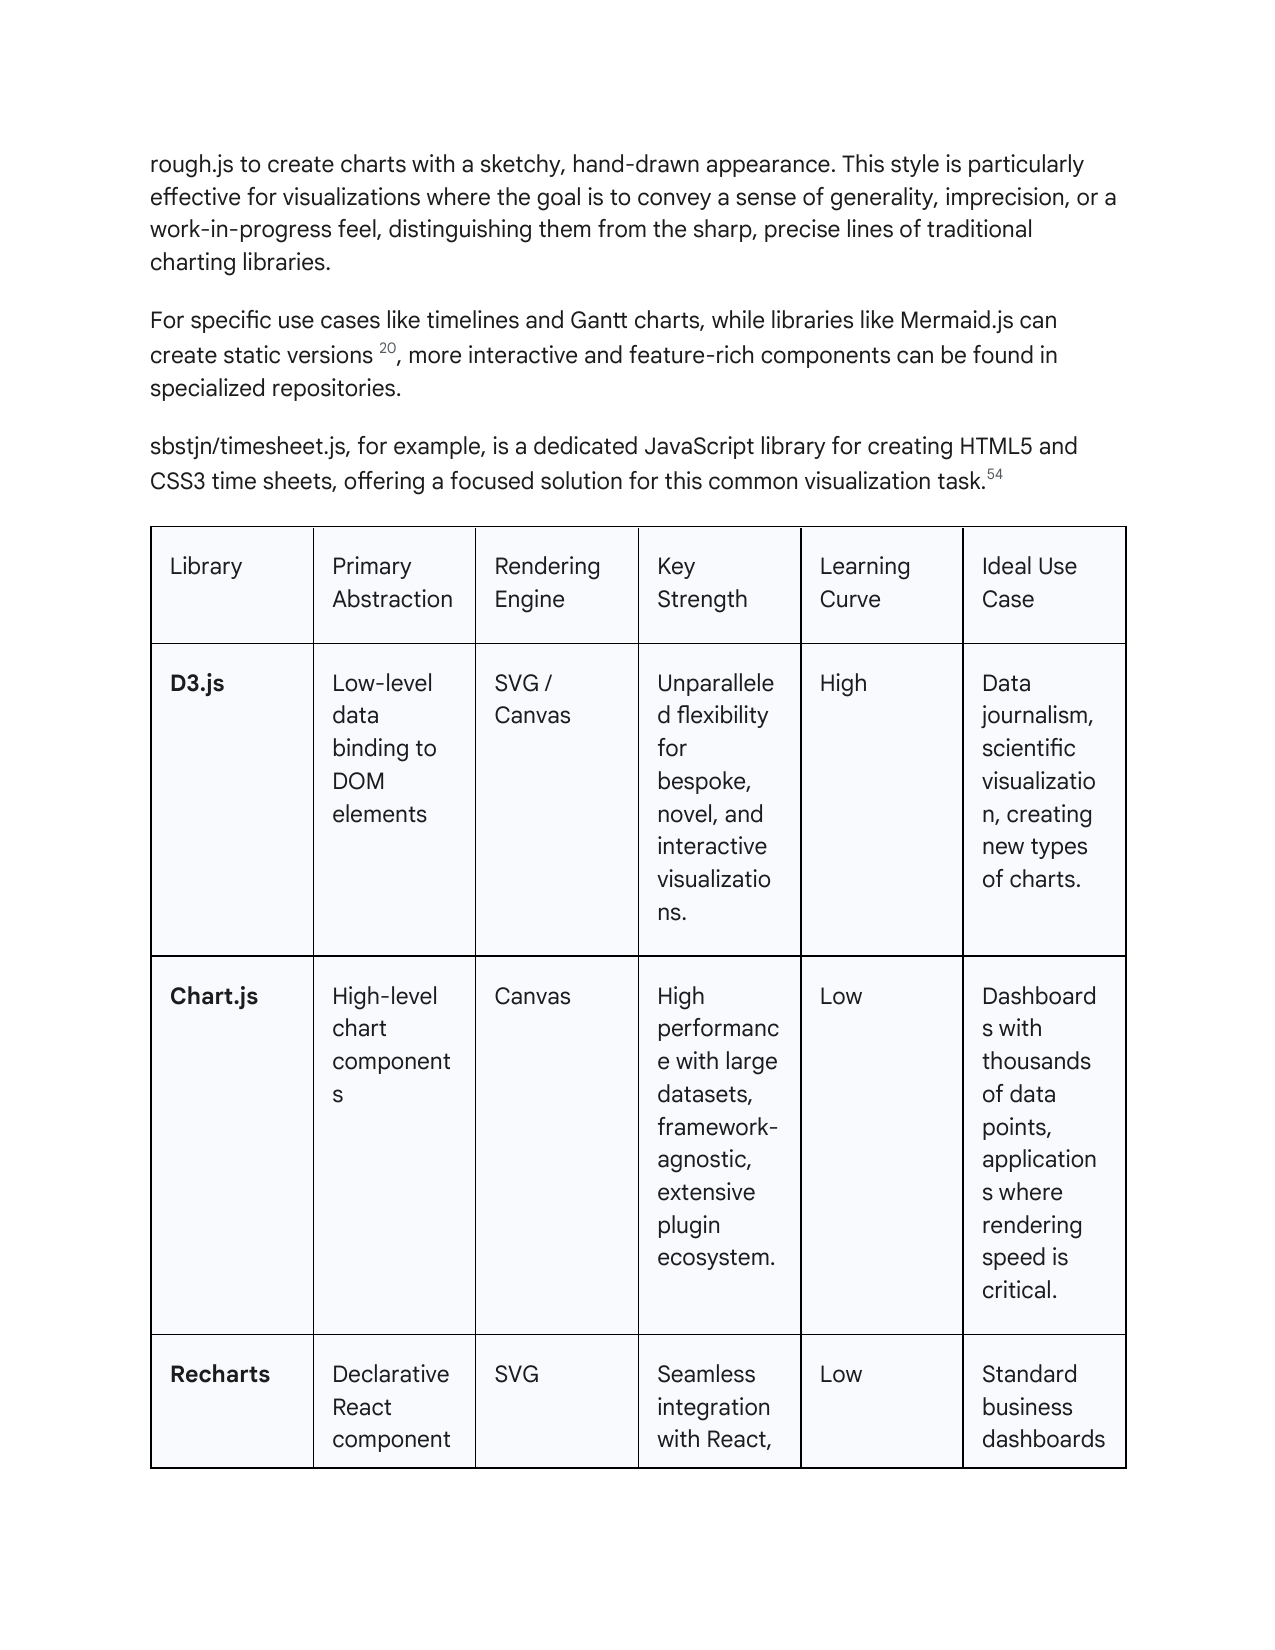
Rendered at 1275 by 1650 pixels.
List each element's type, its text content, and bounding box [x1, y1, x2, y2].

table_header Primary Abstraction [314, 527, 475, 642]
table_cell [639, 1335, 800, 1467]
table_cell D3.js [152, 644, 313, 955]
text For specific use cases like timelines and Gantt charts, while libraries like Mermaid.js can create static versions 20, more interactive and feature-rich components can be found in specialized repositories. [150, 306, 1125, 403]
table_cell Low [802, 1335, 962, 1467]
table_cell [964, 1335, 1125, 1467]
table_cell Chart.js [152, 957, 313, 1334]
table_header Learning Curve [802, 527, 963, 642]
table_header Ideal Use Case [964, 527, 1125, 642]
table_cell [314, 1335, 475, 1467]
text rough.js to create charts with a sketchy, hand-drawn appearance. This style is particularly effective for visualizations where the goal is to convey a sense of generality, imprecision, or a work-in-progress feel, distinguishing them from the sharp, precise lines of traditional charting libraries. [150, 150, 1125, 277]
text sbstjn/timesheet.js, for example, is a dedicated JavaScript library for creating HTML5 and CSS3 time sheets, offering a focused solution for this common visualization task.54 [150, 432, 1125, 496]
table_cell Data journalism, scientific visualization, creating new types of charts. [964, 644, 1125, 955]
table_header Library [152, 527, 313, 642]
table_cell High performance with large datasets, framework-agnostic, extensive plugin ecosystem. [639, 957, 800, 1334]
table_header Rendering Engine [476, 527, 638, 642]
table_cell Dashboards with thousands of data points, applications where rendering speed is critical. [964, 957, 1125, 1334]
table_cell High [802, 644, 962, 955]
table_cell Low [802, 957, 962, 1334]
table_cell Unparalleled flexibility for bespoke, novel, and interactive visualizations. [639, 644, 800, 955]
table_cell Recharts [152, 1335, 313, 1467]
table_cell Low-level data binding to DOM elements [314, 644, 475, 955]
table_cell SVG [476, 1335, 638, 1467]
table_cell Canvas [476, 957, 638, 1334]
table_cell High-level chart components [314, 957, 475, 1334]
table_cell SVG / Canvas [476, 644, 638, 955]
table_header Key Strength [639, 527, 801, 642]
